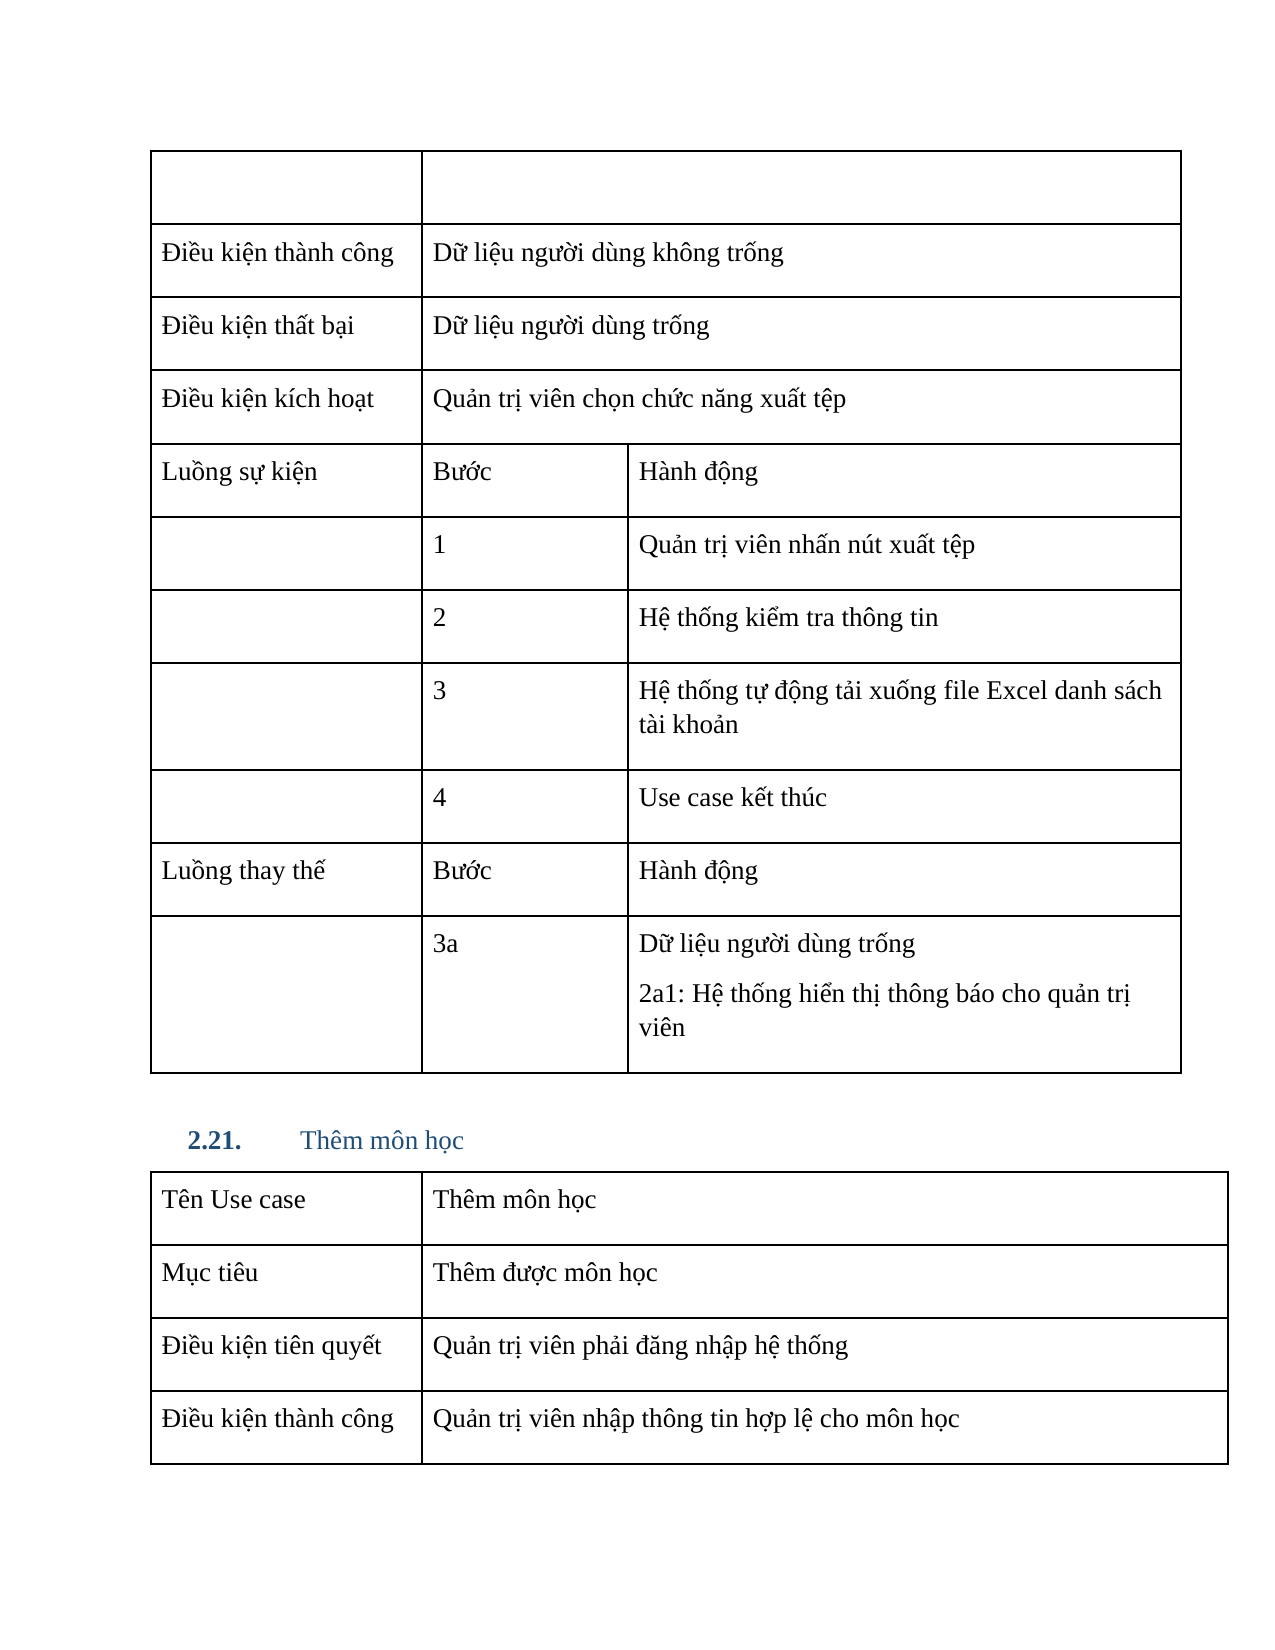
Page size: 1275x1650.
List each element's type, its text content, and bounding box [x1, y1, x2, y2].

table_cell [152, 591, 421, 662]
table_cell Thêm được môn học [423, 1246, 1227, 1317]
table_cell [152, 917, 421, 1072]
table_cell Điều kiện thất bại [152, 298, 421, 369]
table_cell Điều kiện tiên quyết [152, 1319, 421, 1390]
table_cell Quản trị viên chọn chức năng xuất tệp [423, 371, 1180, 442]
table_cell [152, 771, 421, 842]
table_cell Quản trị viên nhấn nút xuất tệp [629, 518, 1180, 589]
table_cell [152, 664, 421, 768]
table_cell [152, 518, 421, 589]
table_cell Dữ liệu người dùng không trống [423, 225, 1180, 296]
table_cell 4 [423, 771, 627, 842]
table_cell Quản trị viên nhập thông tin hợp lệ cho môn học [423, 1392, 1227, 1463]
table_cell Hệ thống tự động tải xuống file Excel danh sách tài khoản [629, 664, 1180, 768]
table_cell Luồng thay thế [152, 844, 421, 915]
table_cell Điều kiện thành công [152, 225, 421, 296]
table_cell Hành động [629, 844, 1180, 915]
table_cell Use case kết thúc [629, 771, 1180, 842]
table_cell Hành động [629, 445, 1180, 516]
table_cell Dữ liệu người dùng trống 2a1: Hệ thống hiển thị thông báo cho quản trị viên [629, 917, 1180, 1072]
table_cell 3 [423, 664, 627, 768]
table_cell 1 [423, 518, 627, 589]
table_cell Mục tiêu [152, 1246, 421, 1317]
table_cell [152, 152, 421, 223]
table_header Thêm môn học [423, 1173, 1227, 1244]
table_cell Hệ thống kiểm tra thông tin [629, 591, 1180, 662]
table_cell 2 [423, 591, 627, 662]
table_cell Điều kiện kích hoạt [152, 371, 421, 442]
table_cell Dữ liệu người dùng trống [423, 298, 1180, 369]
subtitle Thêm môn học [187, 1124, 1125, 1155]
table_header Tên Use case [152, 1173, 421, 1244]
table_cell Điều kiện thành công [152, 1392, 421, 1463]
table_cell Luồng sự kiện [152, 445, 421, 516]
table_cell 3a [423, 917, 627, 1072]
table_cell Bước [423, 445, 627, 516]
table_cell Bước [423, 844, 627, 915]
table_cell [423, 152, 1180, 223]
table_cell Quản trị viên phải đăng nhập hệ thống [423, 1319, 1227, 1390]
